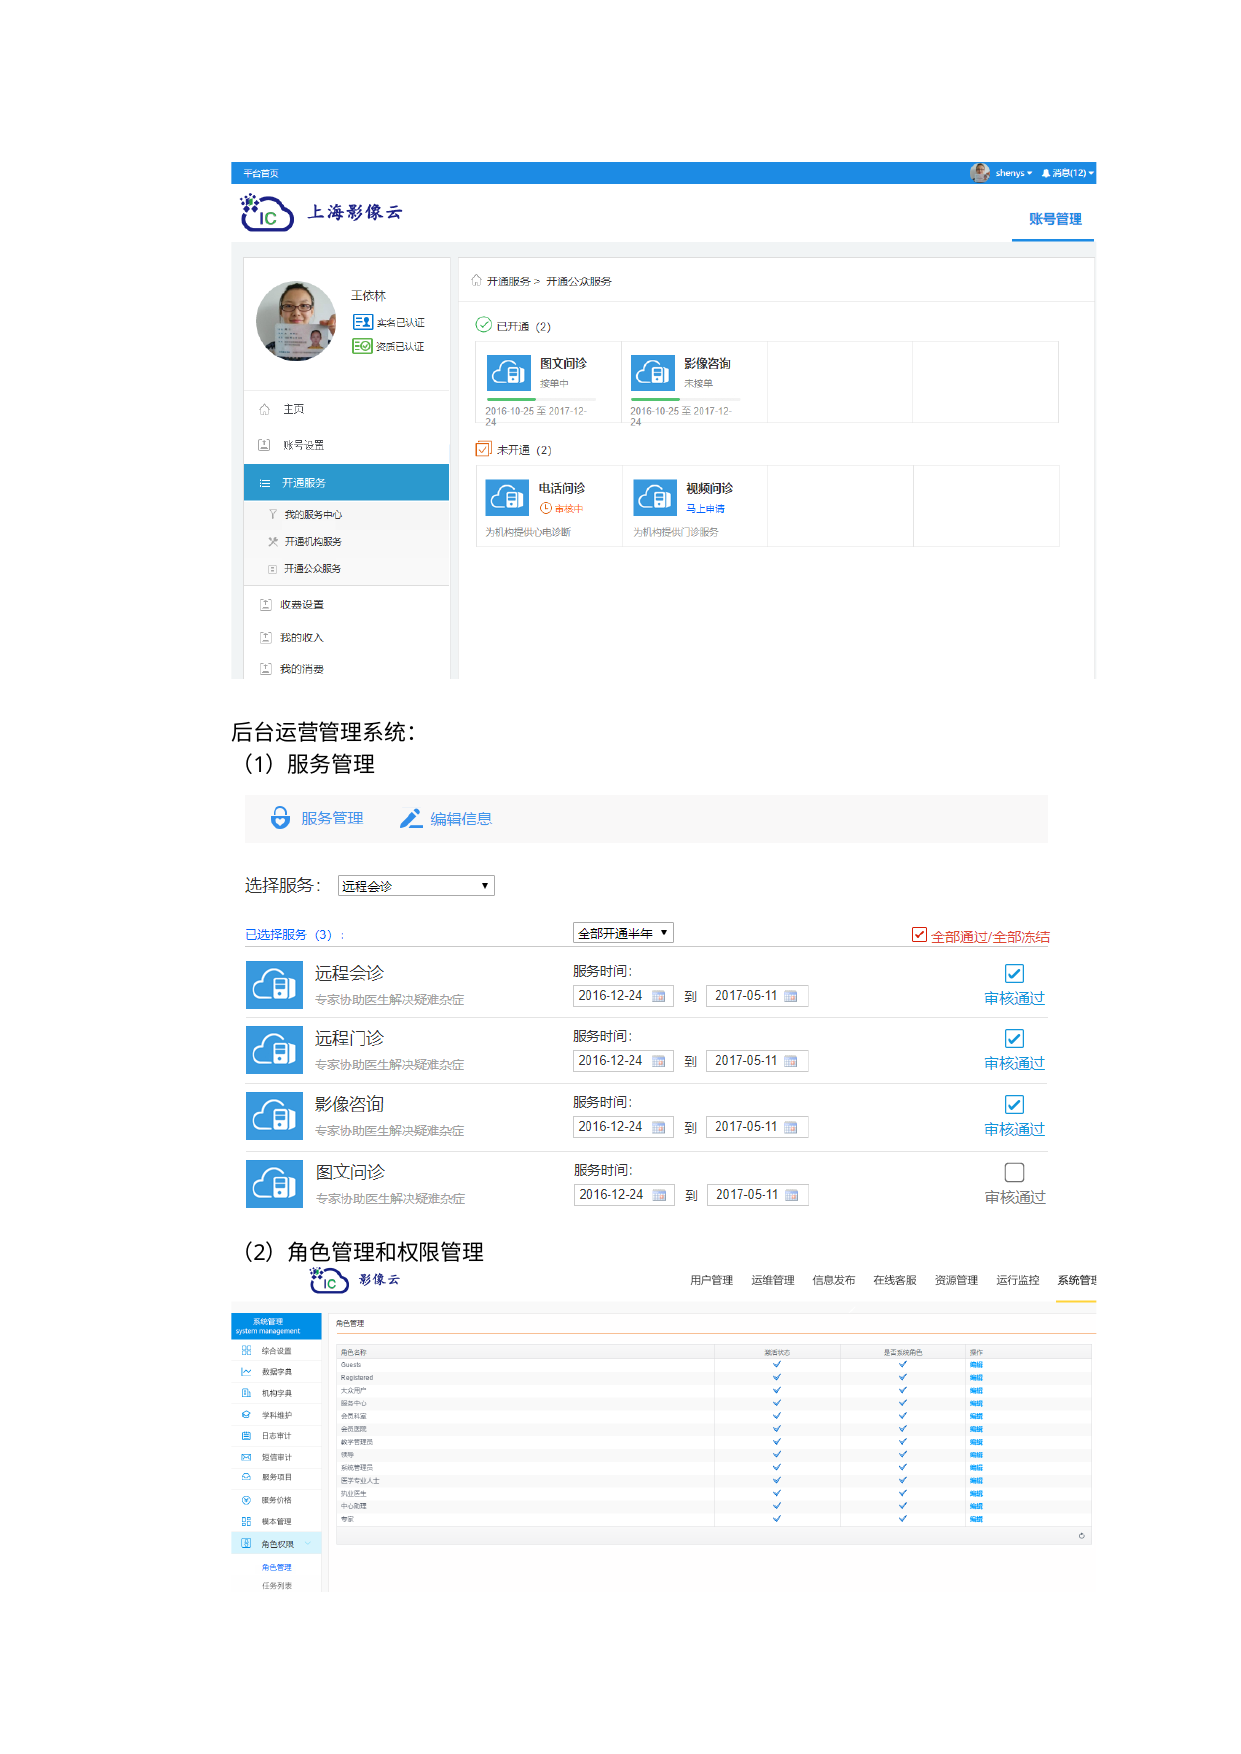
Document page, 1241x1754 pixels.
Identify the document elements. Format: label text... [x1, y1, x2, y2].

picture [231, 162, 1097, 679]
text 后台运营管理系统： [187, 714, 1053, 747]
picture [231, 1267, 1097, 1592]
text （1）服务管理 [187, 747, 1053, 779]
text （2）角色管理和权限管理 [187, 1234, 1053, 1267]
picture [231, 779, 1097, 1222]
